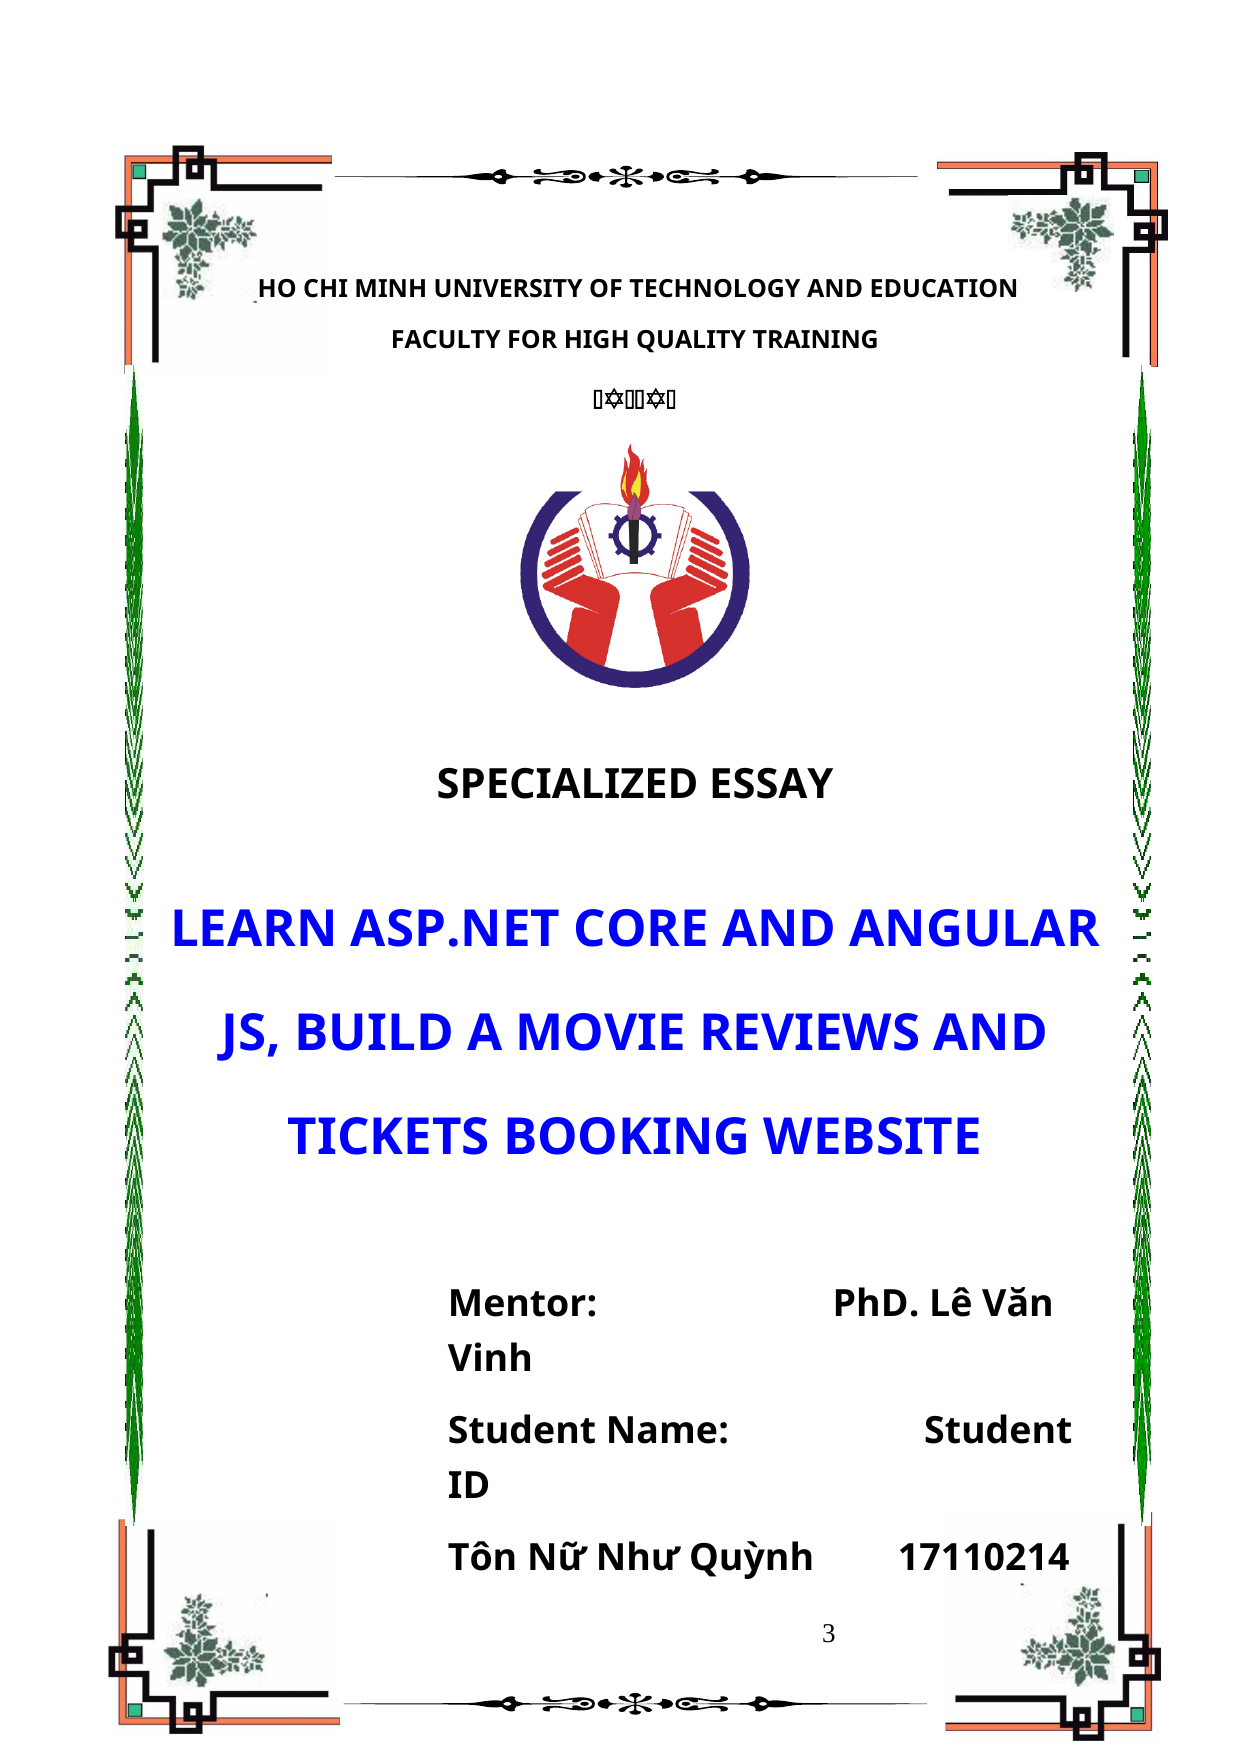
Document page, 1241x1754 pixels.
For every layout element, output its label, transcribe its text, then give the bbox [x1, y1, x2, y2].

picture [512, 443, 758, 688]
text FACULTY FOR HIGH QUALITY TRAINING [148, 322, 1122, 356]
picture [160, 199, 256, 271]
text Mentor: PhD. Lê Văn Vinh [448, 1276, 1122, 1382]
text SPECIALIZED ESSAY [148, 754, 1122, 811]
text HO CHI MINH UNIVERSITY OF TECHNOLOGY AND EDUCATION [148, 271, 1122, 305]
picture [937, 152, 1168, 367]
text Student Name: Student ID [448, 1403, 1122, 1509]
text LEARN ASP.NET CORE AND ANGULAR JS, BUILD A MOVIE REVIEWS AND TICKETS BOOKING WEBSITE [148, 892, 1122, 1169]
picture [109, 146, 339, 1733]
text Tôn Nữ Như Quỳnh 17110214 [448, 1530, 1122, 1581]
picture [946, 1513, 1161, 1740]
